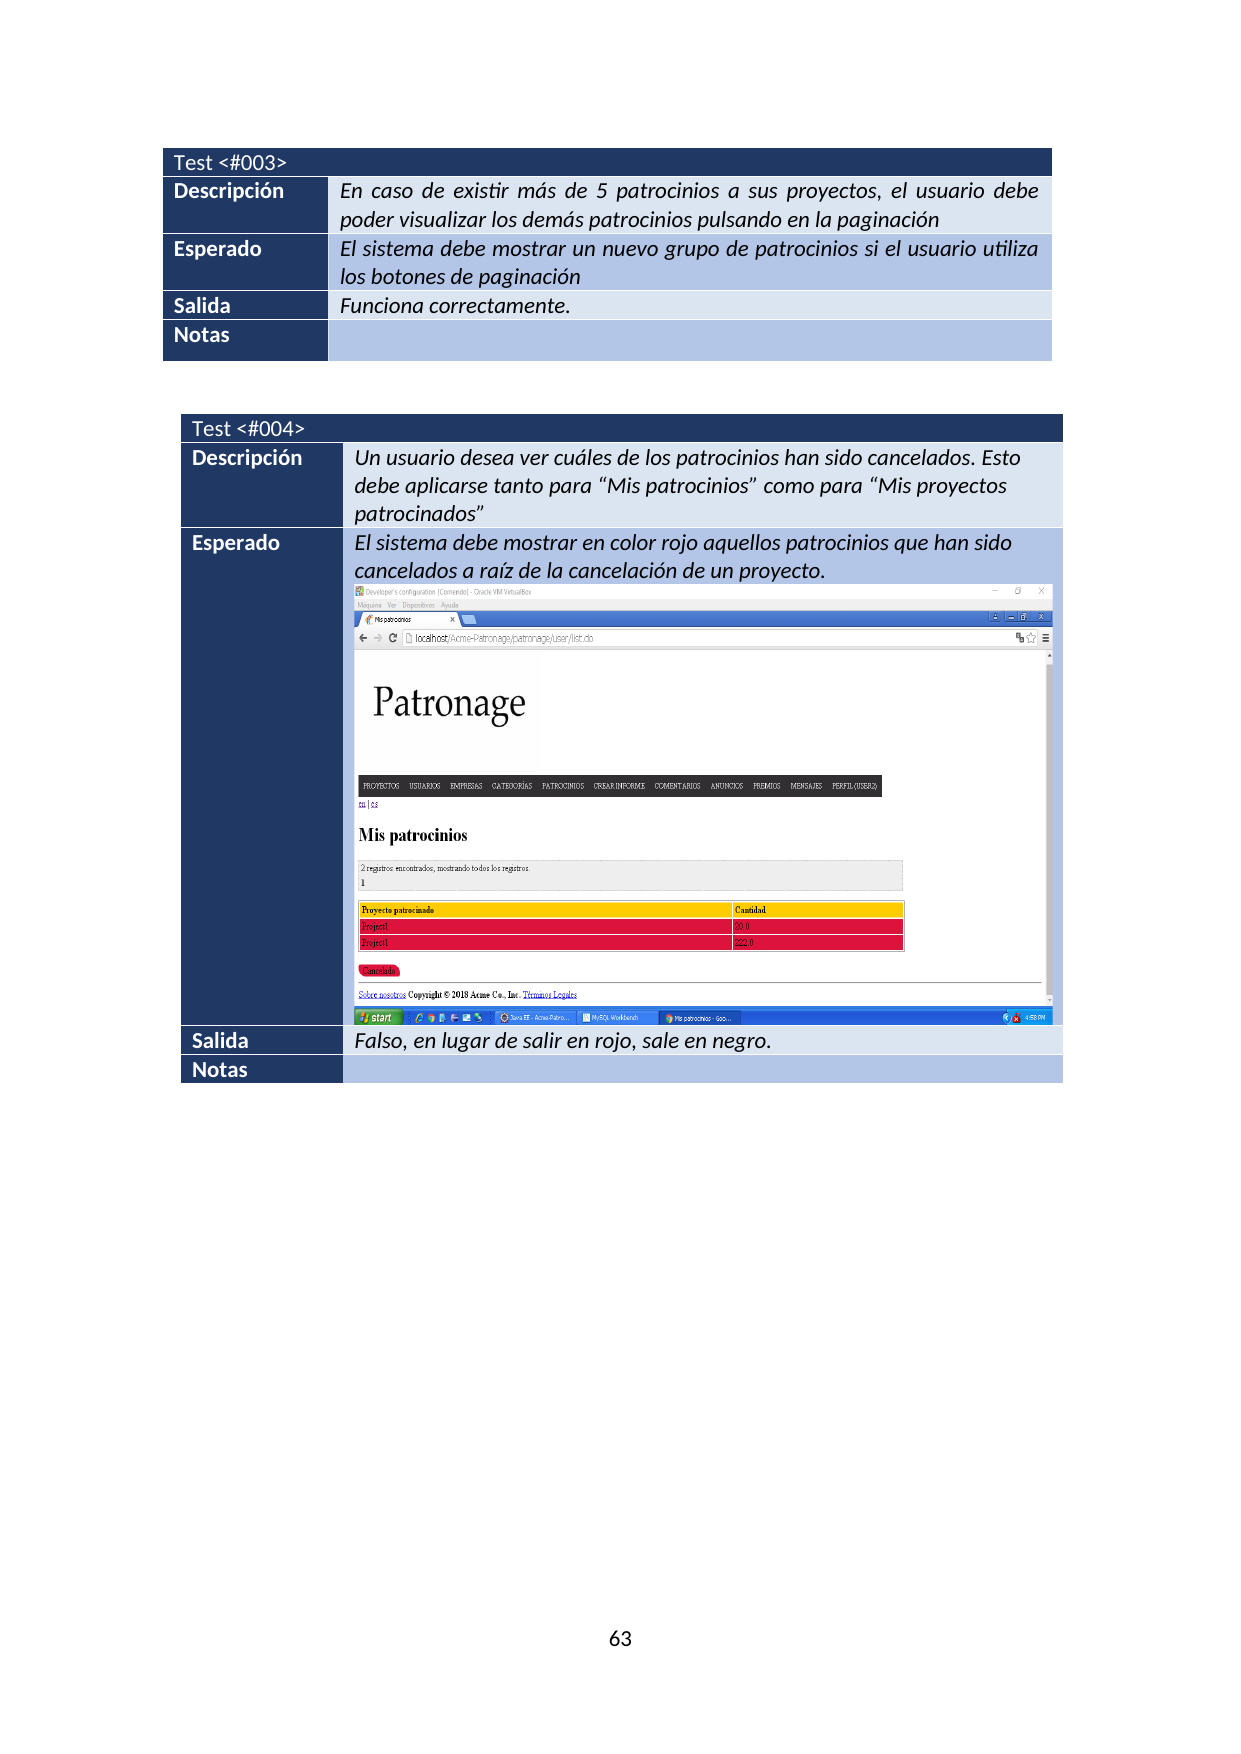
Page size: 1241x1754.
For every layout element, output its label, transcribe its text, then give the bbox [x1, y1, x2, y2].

table_cell Funciona correctamente. [329, 291, 1052, 319]
table_cell [329, 320, 1052, 361]
table_cell Esperado [181, 528, 343, 1025]
table_cell Descripción [163, 177, 328, 233]
table_header Test <#004> [181, 414, 1063, 442]
table_cell Salida [163, 291, 328, 319]
table_cell Falso, en lugar de salir en rojo, sale en negro. [343, 1026, 1063, 1054]
table_cell [343, 1055, 1063, 1083]
table_cell Salida [181, 1026, 343, 1054]
table_cell En caso de existir más de 5 patrocinios a sus proyectos, el usuario debe poder visualizar los demás patrocinios pulsando en la paginación [329, 177, 1052, 233]
table_header Test <#003> [163, 148, 1052, 176]
table_cell Notas [181, 1055, 343, 1083]
table_cell El sistema debe mostrar en color rojo aquellos patrocinios que han sido cancelados a raíz de la cancelación de un proyecto. [343, 528, 1063, 1025]
table_cell Descripción [181, 443, 343, 527]
picture [354, 584, 1053, 1025]
table_cell Esperado [163, 234, 328, 290]
table_cell Un usuario desea ver cuáles de los patrocinios han sido cancelados. Esto debe aplicarse tanto para “Mis patrocinios” como para “Mis proyectos patrocinados” [343, 443, 1063, 527]
table_cell Notas [163, 320, 328, 361]
table_cell El sistema debe mostrar un nuevo grupo de patrocinios si el usuario utiliza los botones de paginación [329, 234, 1052, 290]
